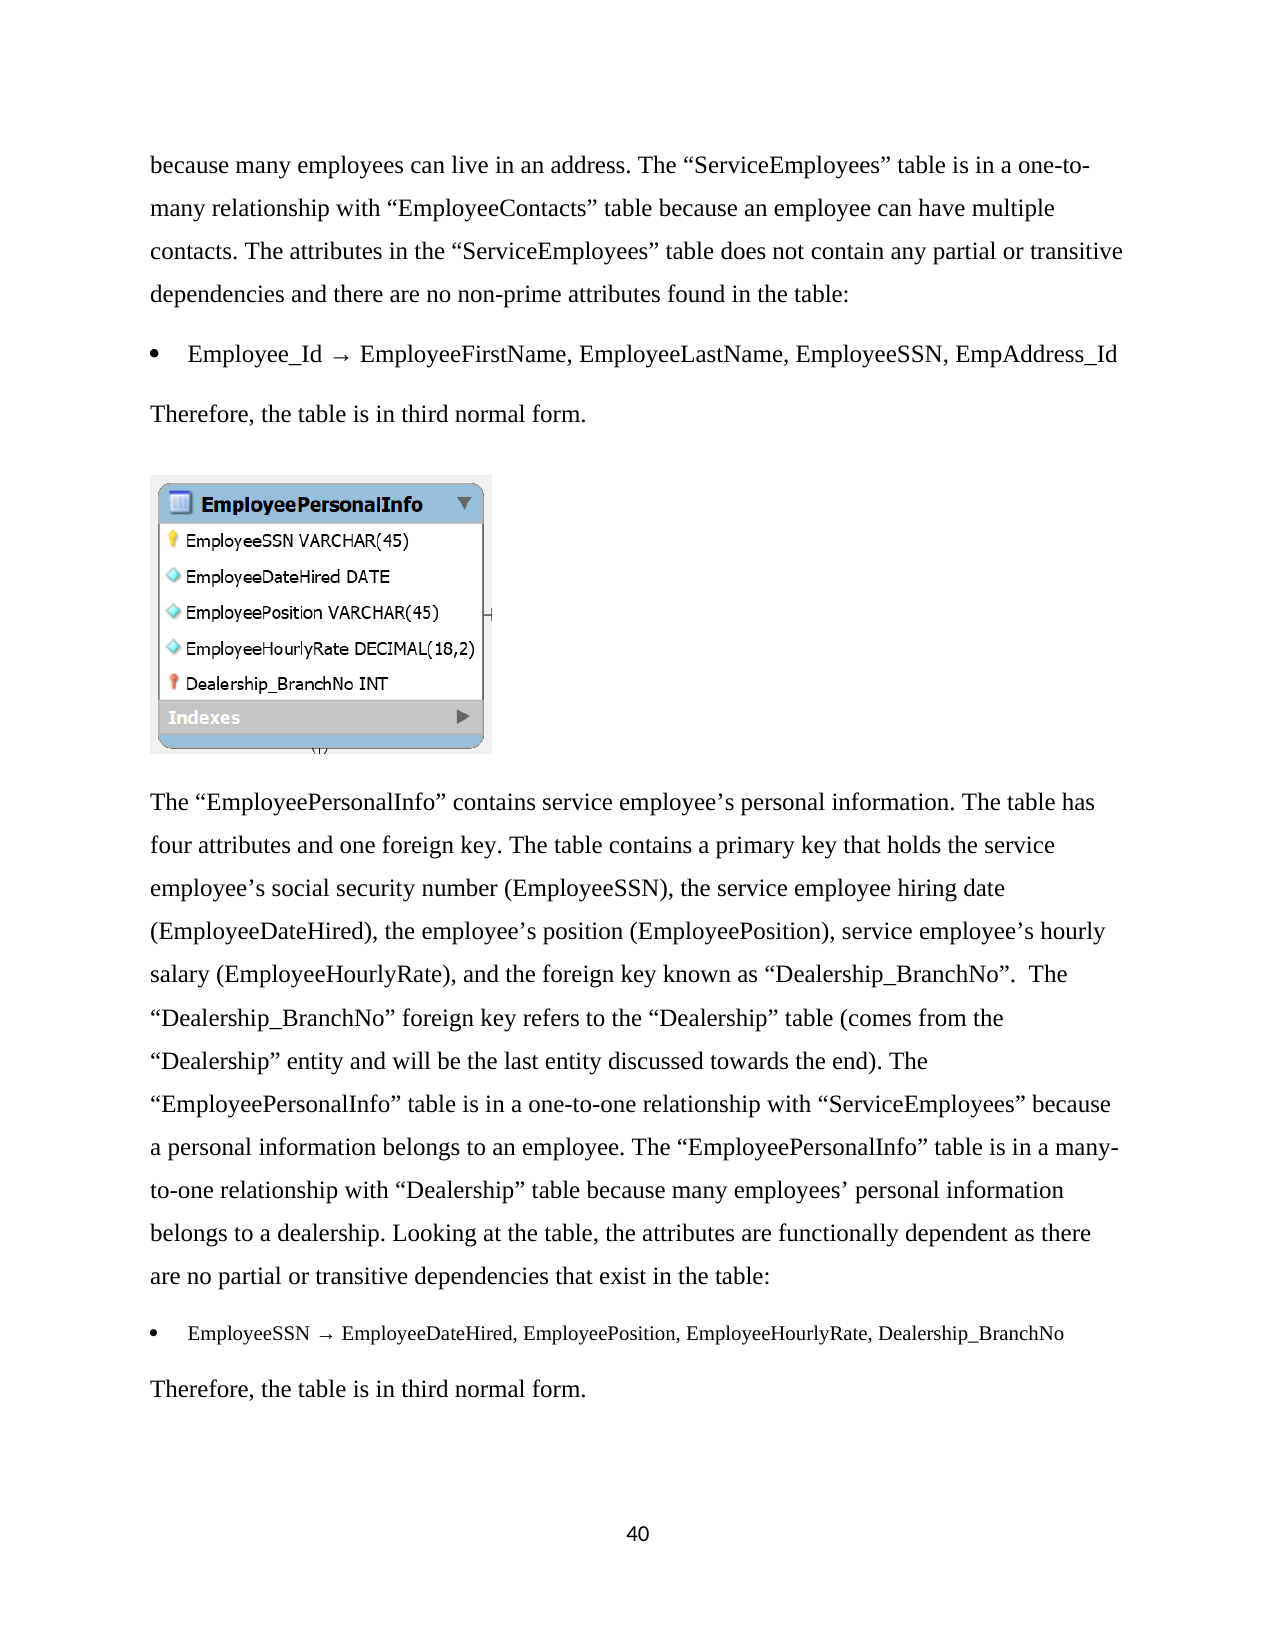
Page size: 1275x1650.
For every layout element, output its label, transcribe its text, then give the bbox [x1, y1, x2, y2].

picture [150, 475, 492, 754]
list EmployeeSSN → EmployeeDateHired, EmployeePosition, EmployeeHourlyRate, Dealership_BranchNo [150, 1321, 1125, 1345]
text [150, 150, 1125, 308]
text The “EmployeePersonalInfo” contains service employee’s personal information. The table has four attributes and one foreign key. The table contains a primary key that holds the service employee’s social security number (EmployeeSSN), the service employee hiring date (EmployeeDateHired), the employee’s position (EmployeePosition), service employee’s hourly salary (EmployeeHourlyRate), and the foreign key known as “Dealership_BranchNo”. The “Dealership_BranchNo” foreign key refers to the “Dealership” table (comes from the “Dealership” entity and will be the last entity discussed towards the end). The “EmployeePersonalInfo” table is in a one-to-one relationship with “ServiceEmployees” because a personal information belongs to an employee. The “EmployeePersonalInfo” table is in a many-to-one relationship with “Dealership” table because many employees’ personal information belongs to a dealership. Looking at the table, the attributes are functionally dependent as there are no partial or transitive dependencies that exist in the table: [150, 787, 1125, 1290]
text Therefore, the table is in third normal form. [150, 1374, 1125, 1403]
text Therefore, the table is in third normal form. [150, 399, 1125, 428]
list Employee_Id → EmployeeFirstName, EmployeeLastName, EmployeeSSN, EmpAddress_Id [150, 339, 1125, 368]
